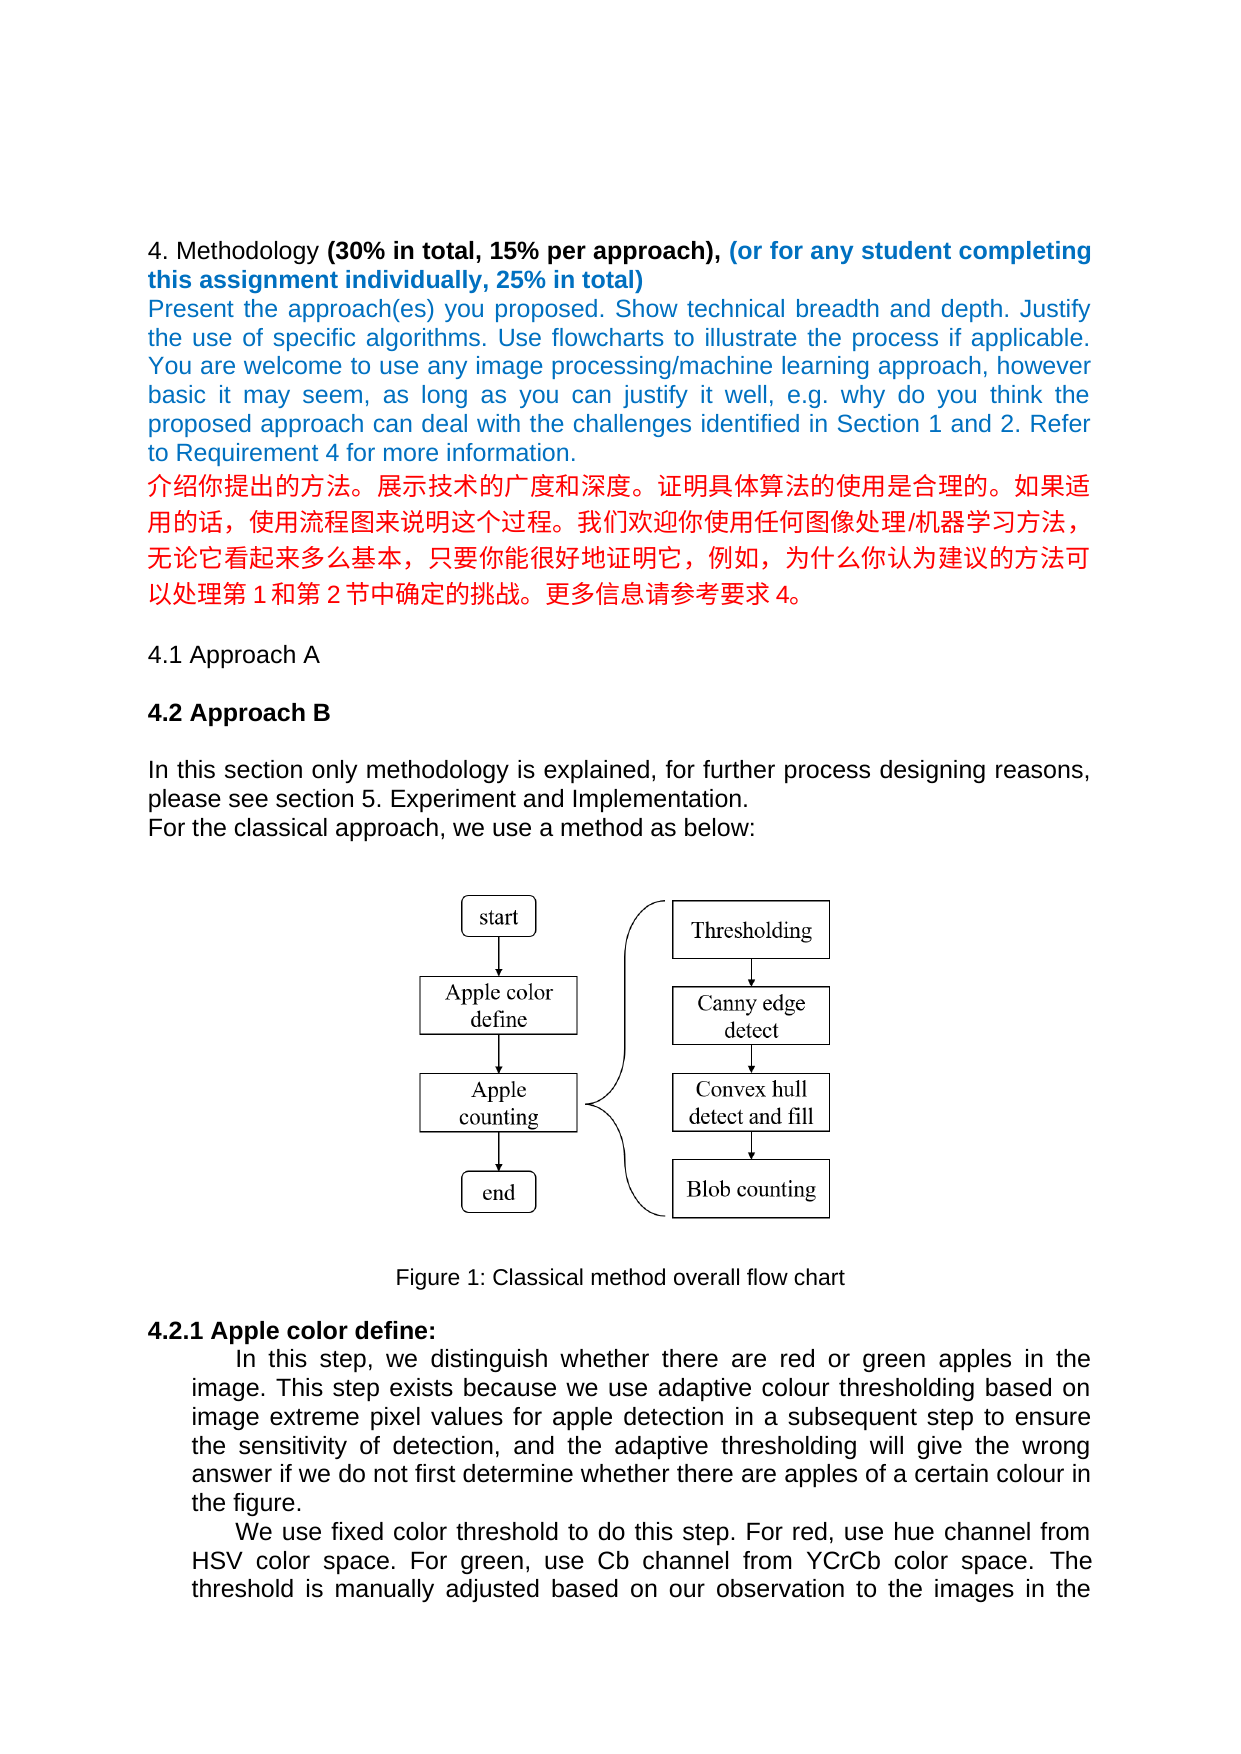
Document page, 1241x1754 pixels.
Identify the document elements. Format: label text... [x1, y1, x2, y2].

text 4. Methodology (30% in total, 15% per approach), (or for any student completing this assignment individually, 25% in total) [148, 236, 1092, 294]
text 4.2 Approach B [148, 697, 1092, 726]
text In this section only methodology is explained, for further process designing reasons, please see section 5. Experiment and Implementation. [148, 755, 1092, 812]
text For the classical approach, we use a method as below: [148, 812, 1092, 841]
text In this step, we distinguish whether there are red or green apples in the image. This step exists because we use adaptive colour thresholding based on image extreme pixel values for apple detection in a subsequent step to ensure the sensitivity of detection, and the adaptive thresholding will give the wrong answer if we do not first determine whether there are apples of a certain colour in the figure. [191, 1344, 1092, 1517]
picture [382, 870, 859, 1240]
text 4.2.1 Apple color define: [148, 1316, 1092, 1344]
text Figure 1: Classical method overall flow chart [148, 1264, 1092, 1291]
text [191, 1517, 1092, 1603]
text 介绍你提出的方法。展示技术的广度和深度。证明具体算法的使用是合理的。如果适用的话，使用流程图来说明这个过程。我们欢迎你使用任何图像处理/机器学习方法，无论它看起来多么基本，只要你能很好地证明它，例如，为什么你认为建议的方法可以处理第1和第2节中确定的挑战。更多信息请参考要求4。 [148, 466, 1092, 611]
text Present the approach(es) you proposed. Show technical breadth and depth. Justify the use of specific algorithms. Use flowcharts to illustrate the process if applicable. You are welcome to use any image processing/machine learning approach, however basic it may seem, as long as you can justify it well, e.g. why do you think the proposed approach can deal with the challenges identified in Section 1 and 2. Refer to Requirement 4 for more information. [148, 294, 1092, 466]
text 4.1 Approach A [148, 640, 1092, 669]
